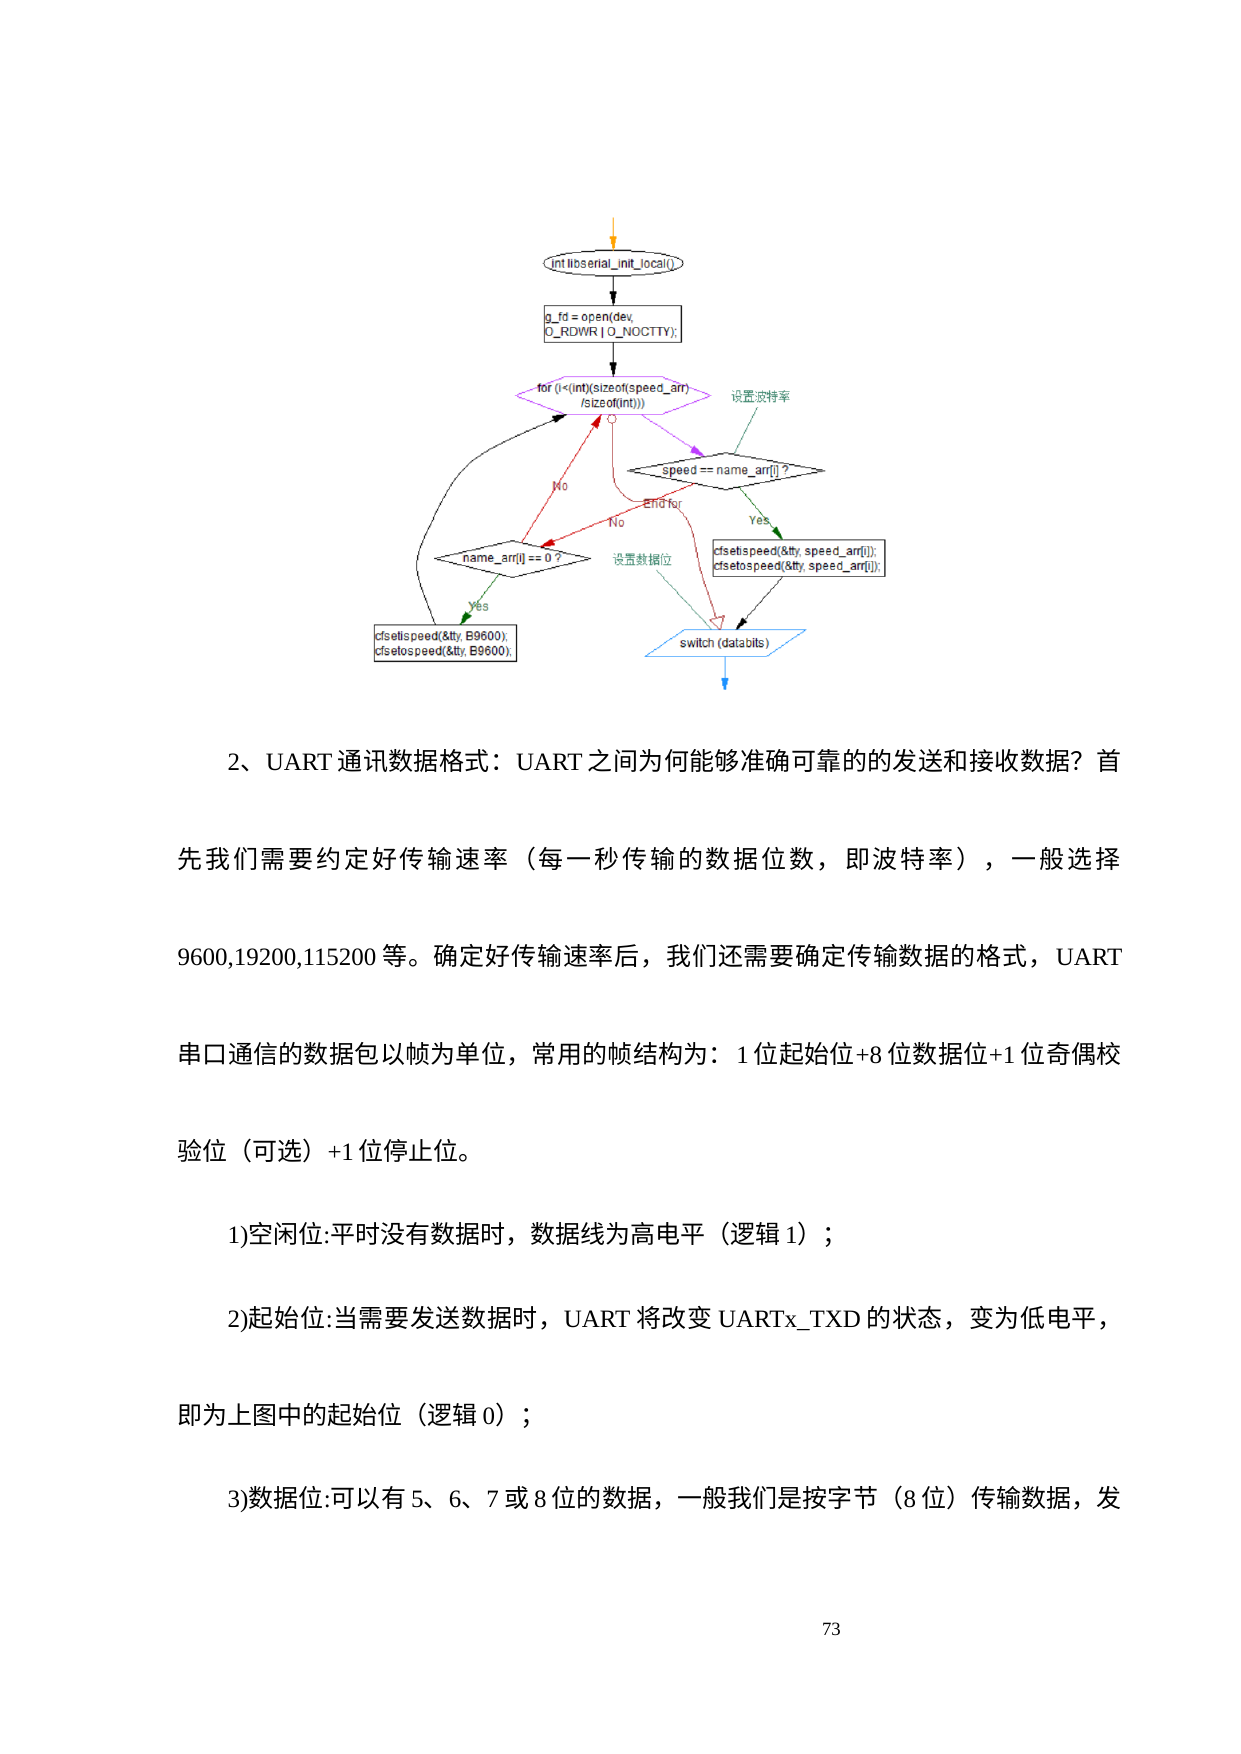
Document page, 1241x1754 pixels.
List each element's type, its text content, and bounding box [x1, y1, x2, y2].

text 2、UART通讯数据格式：UART之间为何能够准确可靠的的发送和接收数据？首先我们需要约定好传输速率（每一秒传输的数据位数，即波特率），一般选择9600,19200,115200等。确定好传输速率后，我们还需要确定传输数据的格式，UART串口通信的数据包以帧为单位，常用的帧结构为：1位起始位+8位数据位+1位奇偶校验位（可选）+1位停止位。 [177, 727, 1122, 1182]
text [177, 1464, 1122, 1529]
text 1)空闲位:平时没有数据时，数据线为高电平（逻辑1）； [177, 1201, 1122, 1266]
text 2)起始位:当需要发送数据时，UART将改变UARTx_TXD的状态，变为低电平，即为上图中的起始位（逻辑0）； [177, 1284, 1122, 1446]
picture [352, 193, 1019, 690]
